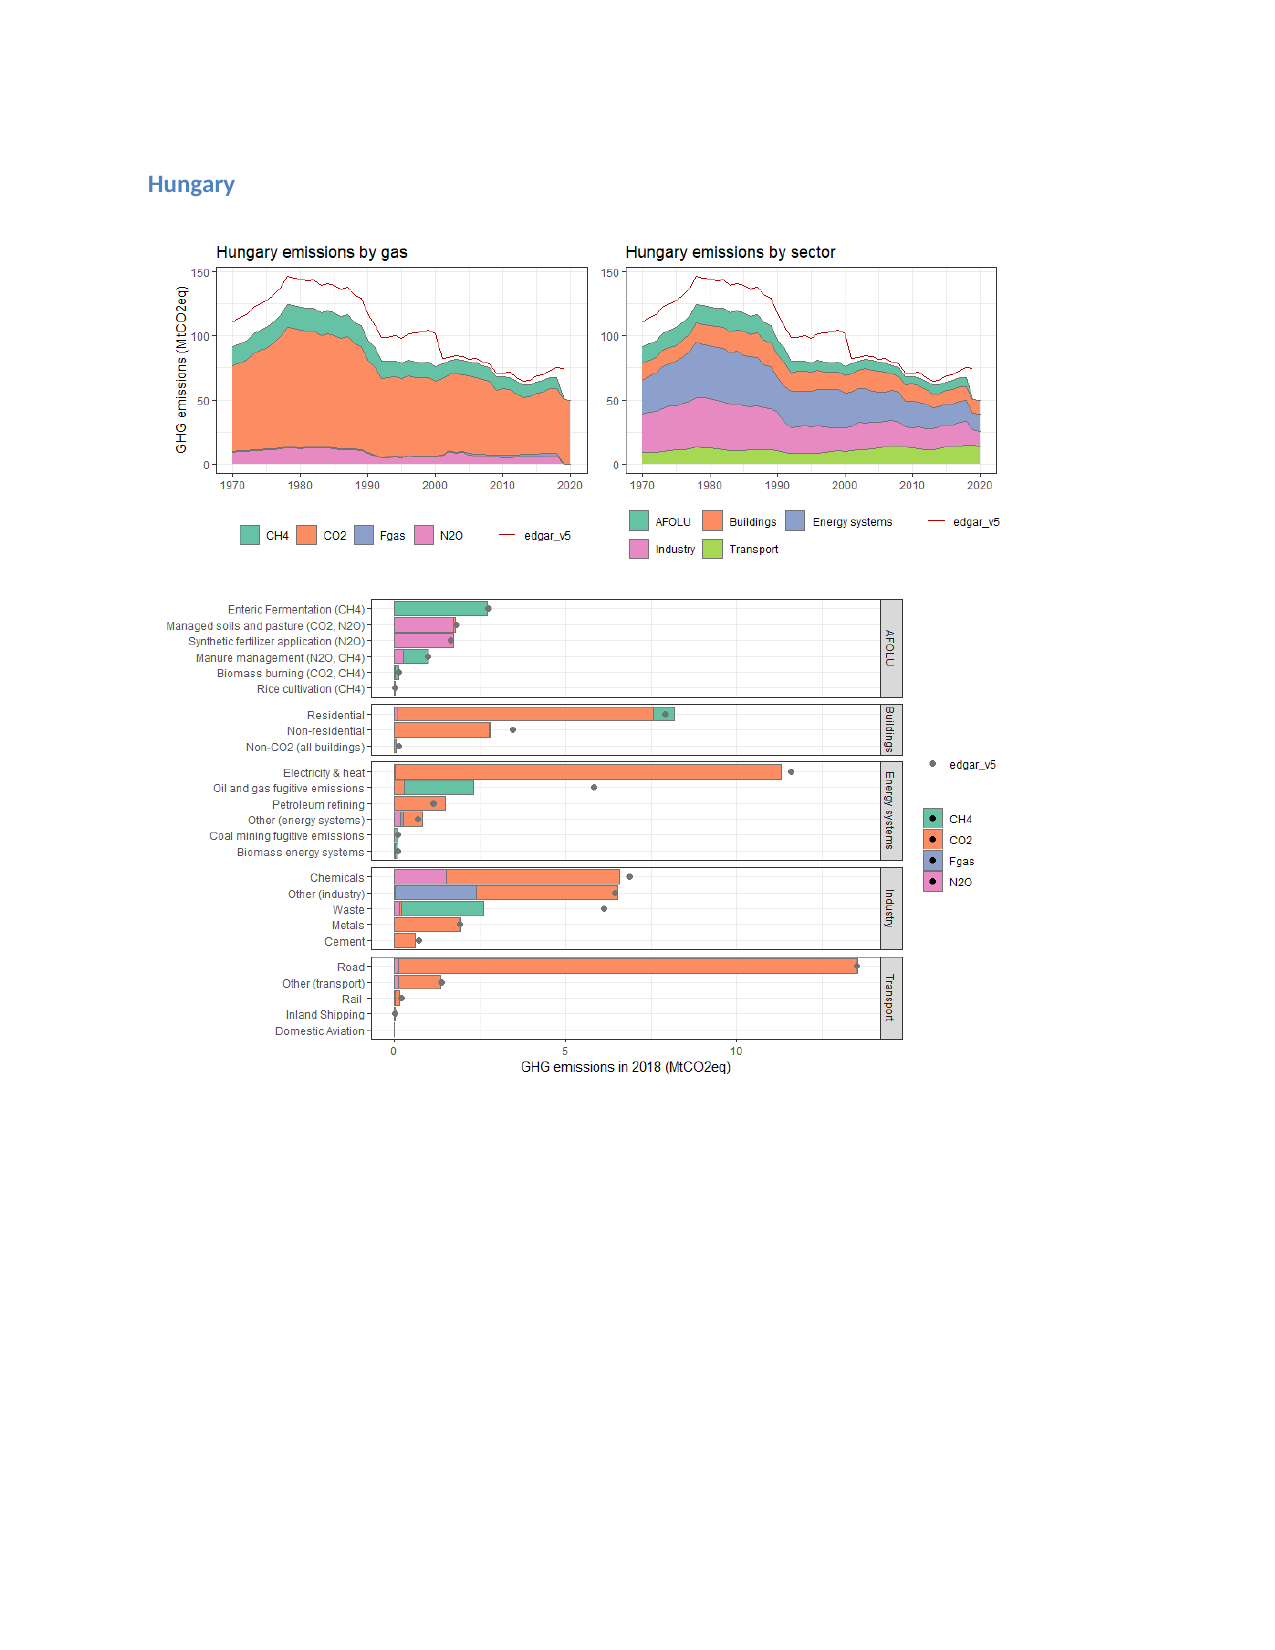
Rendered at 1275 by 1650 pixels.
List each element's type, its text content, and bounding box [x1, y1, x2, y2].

subtitle Hungary [148, 168, 1127, 199]
picture [147, 217, 1023, 1093]
